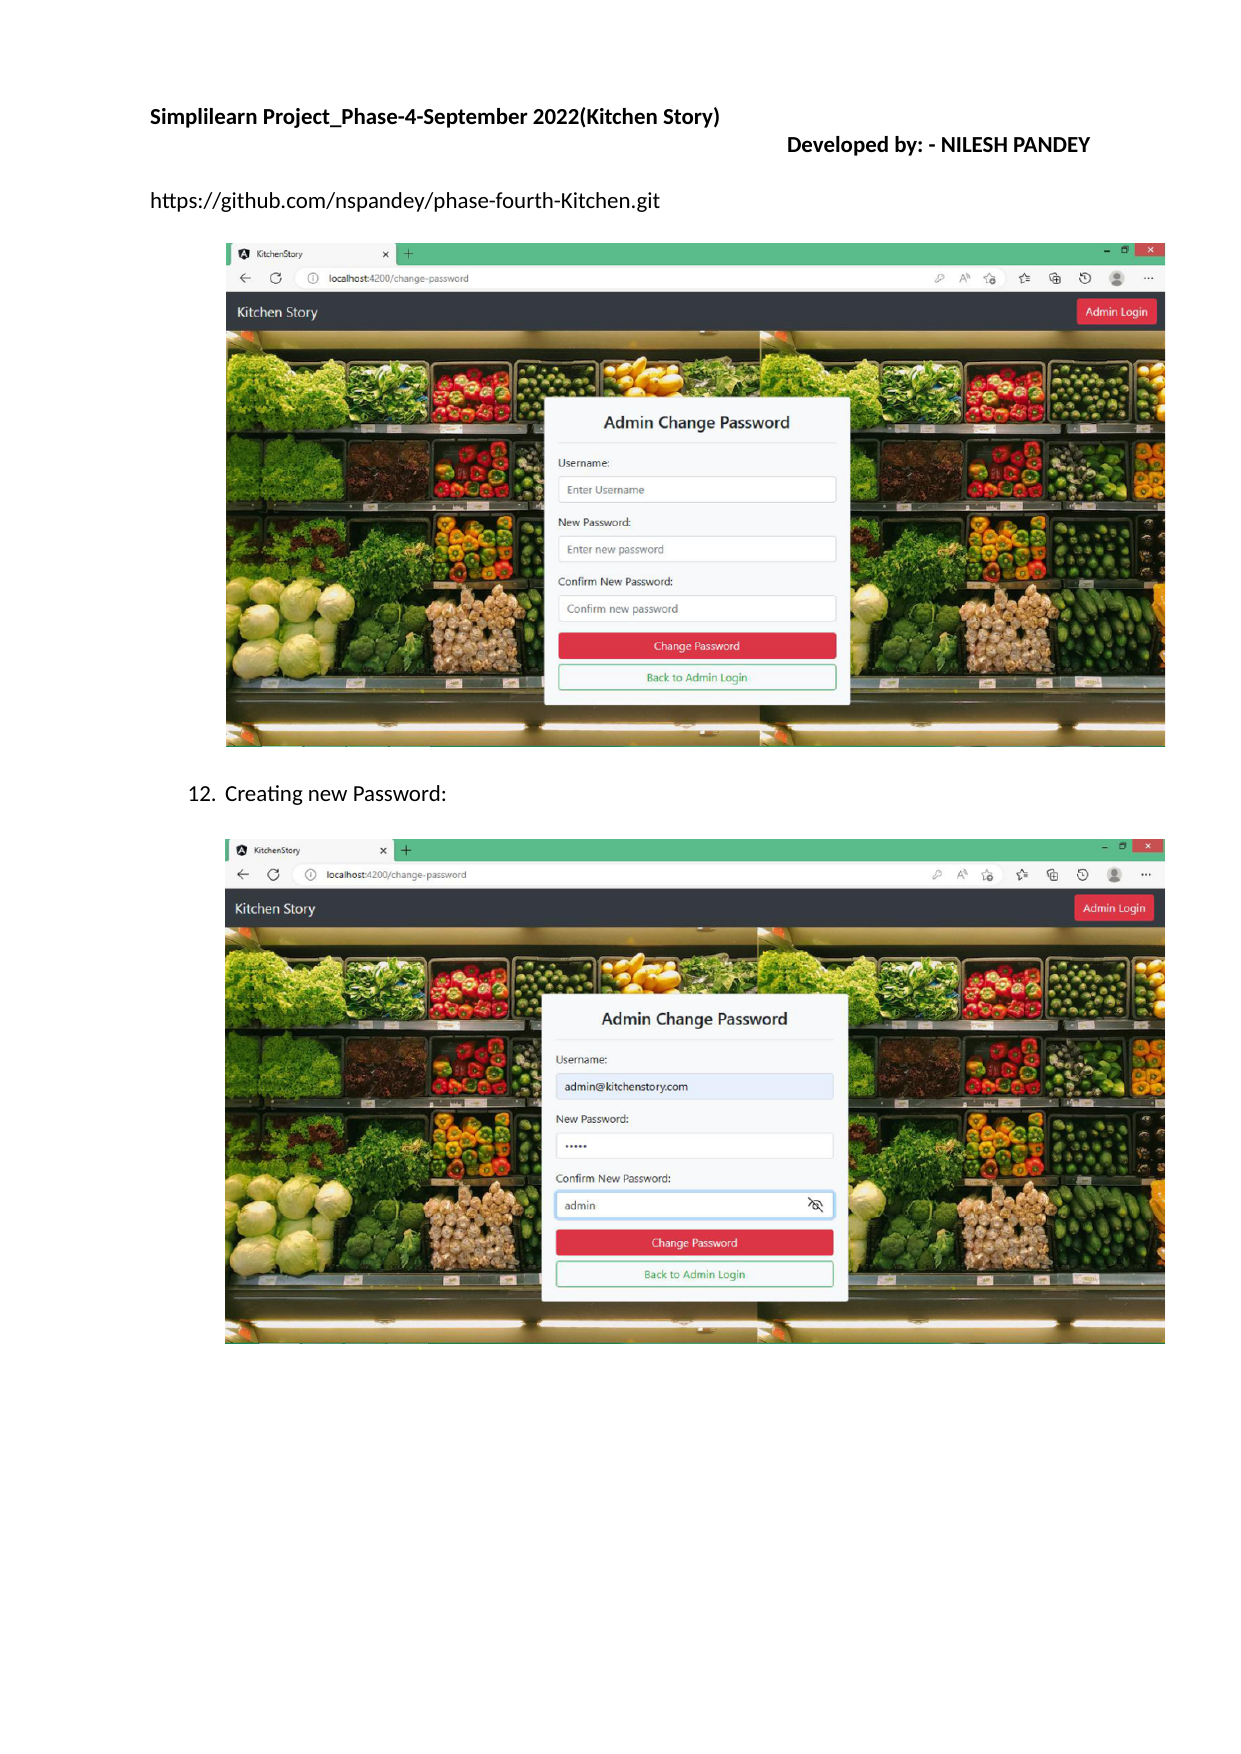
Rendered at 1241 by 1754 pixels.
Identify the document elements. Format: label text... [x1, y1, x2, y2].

list Creating new Password: [187, 779, 1090, 807]
picture [225, 241, 1166, 747]
picture [225, 839, 1166, 1344]
